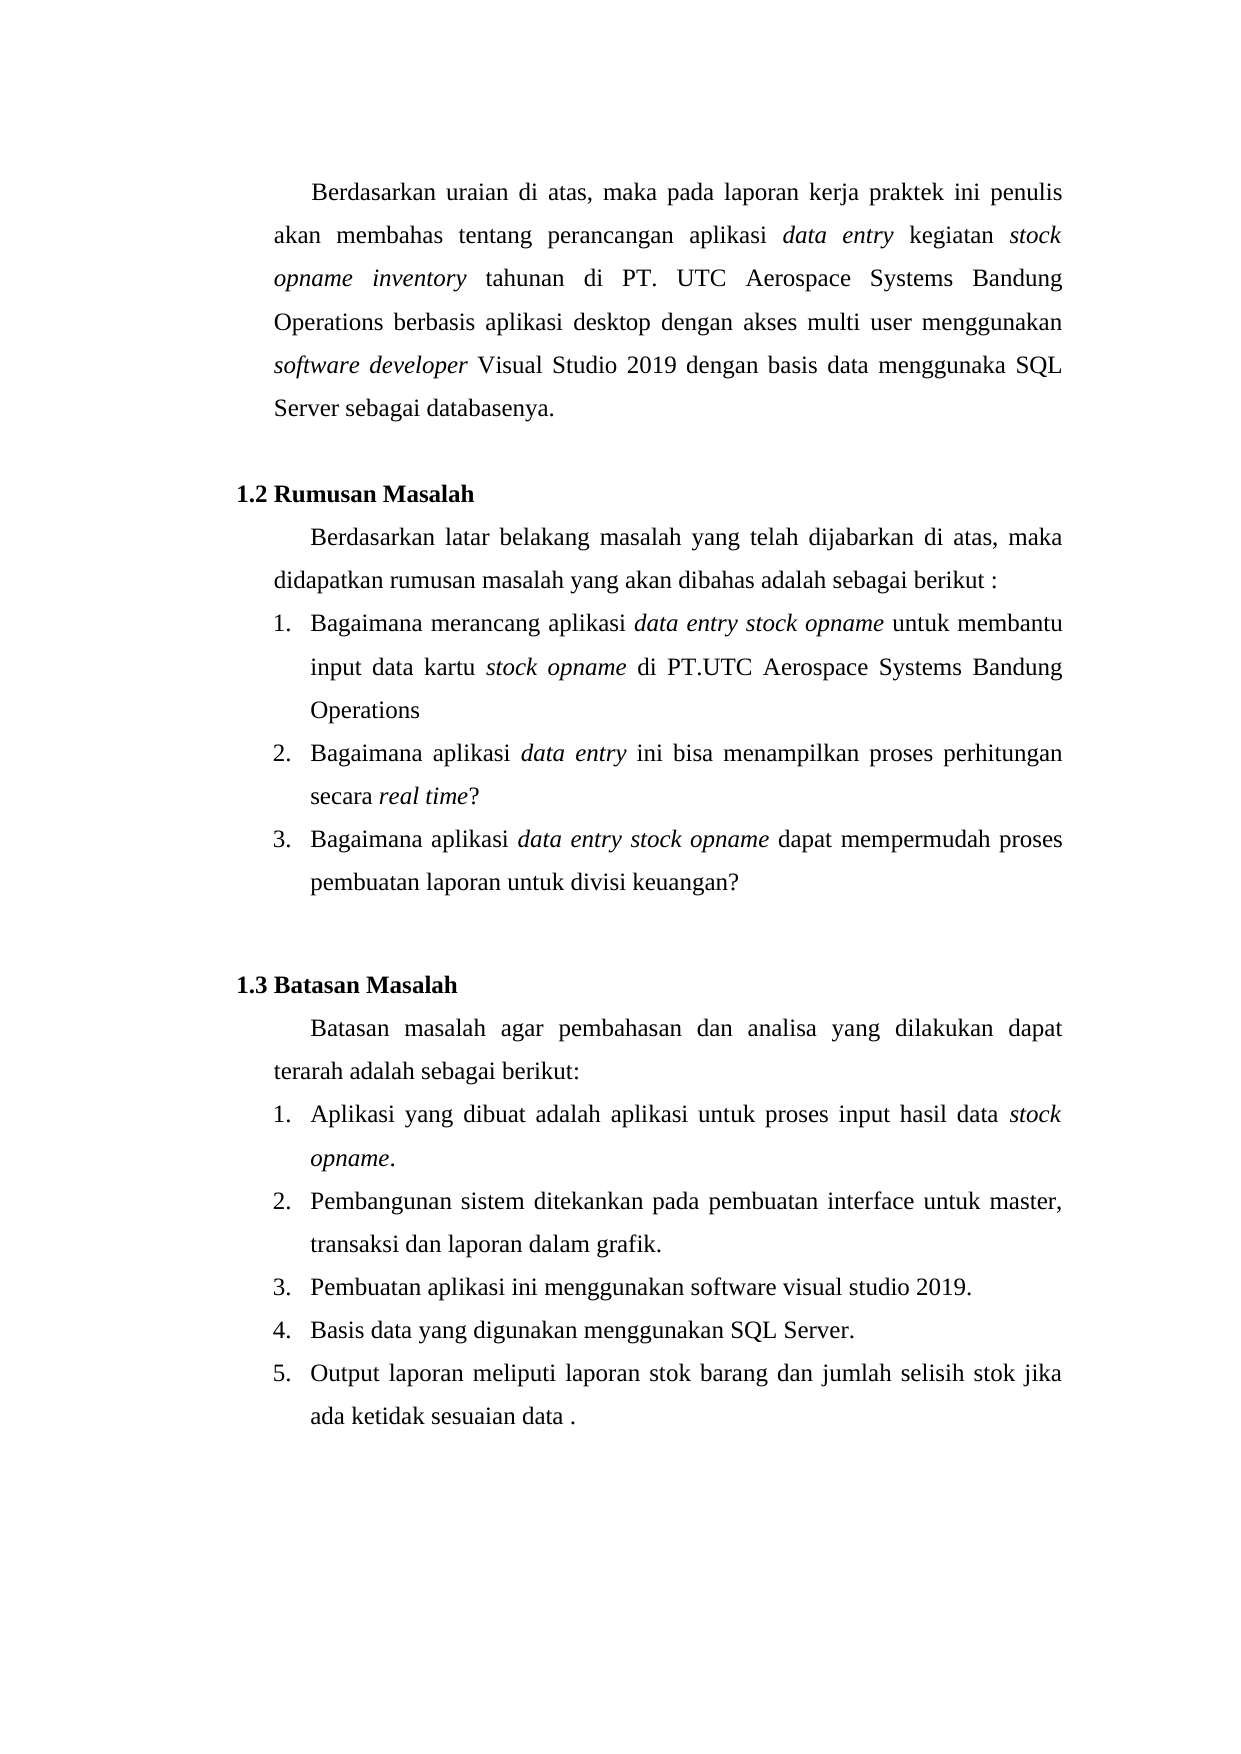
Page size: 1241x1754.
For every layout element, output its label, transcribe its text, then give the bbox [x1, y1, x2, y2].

list Bagaimana aplikasi data entry stock opname dapat mempermudah proses pembuatan laporan untuk divisi keuangan? [273, 824, 1063, 896]
list Basis data yang digunakan menggunakan SQL Server. [273, 1315, 1063, 1344]
list Output laporan meliputi laporan stok barang dan jumlah selisih stok jika ada ketidak sesuaian data . [273, 1358, 1063, 1430]
list Pembangunan sistem ditekankan pada pembuatan interface untuk master, transaksi dan laporan dalam grafik. [273, 1186, 1063, 1258]
list Berdasarkan latar belakang masalah yang telah dijabarkan di atas, maka didapatkan rumusan masalah yang akan dibahas adalah sebagai berikut : [274, 522, 1063, 594]
list Bagaimana merancang aplikasi data entry stock opname untuk membantu input data kartu stock opname di PT.UTC Aerospace Systems Bandung Operations [273, 608, 1063, 723]
list Batasan masalah agar pembahasan dan analisa yang dilakukan dapat terarah adalah sebagai berikut: [274, 1013, 1063, 1085]
list Bagaimana aplikasi data entry ini bisa menampilkan proses perhitungan secara real time? [273, 738, 1063, 810]
list Rumusan Masalah [236, 479, 1063, 508]
list Pembuatan aplikasi ini menggunakan software visual studio 2019. [273, 1272, 1063, 1301]
list Aplikasi yang dibuat adalah aplikasi untuk proses input hasil data stock opname. [273, 1099, 1063, 1171]
list Batasan Masalah [236, 970, 1063, 999]
list Berdasarkan uraian di atas, maka pada laporan kerja praktek ini penulis akan membahas tentang perancangan aplikasi data entry kegiatan stock opname inventory tahunan di PT. UTC Aerospace Systems Bandung Operations berbasis aplikasi desktop dengan akses multi user menggunakan software developer Visual Studio 2019 dengan basis data menggunaka SQL Server sebagai databasenya. [274, 177, 1063, 422]
